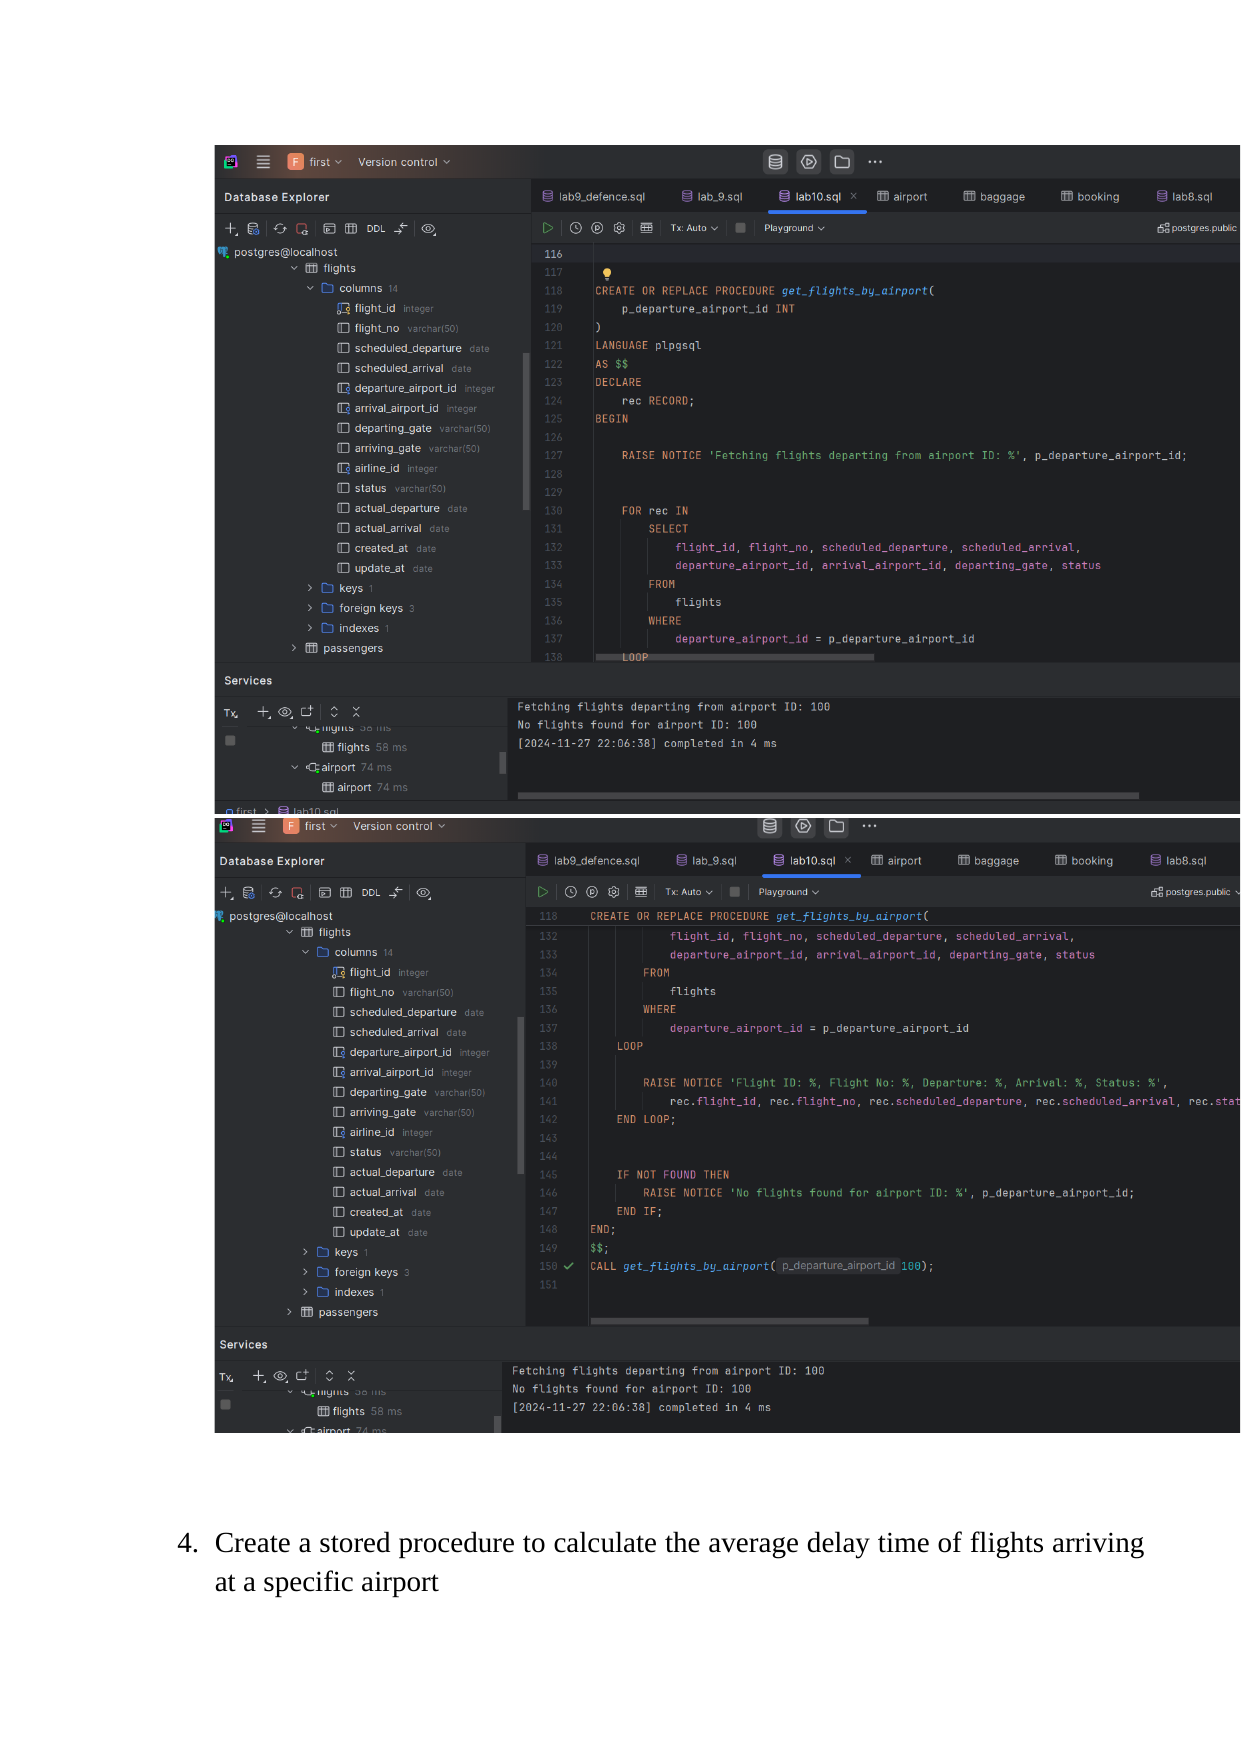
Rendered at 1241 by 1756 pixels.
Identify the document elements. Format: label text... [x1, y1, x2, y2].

picture [214, 818, 1241, 1433]
picture [214, 145, 1241, 814]
list Create a stored procedure to calculate the average delay time of flights arriving at a specific airport [177, 1526, 1146, 1598]
